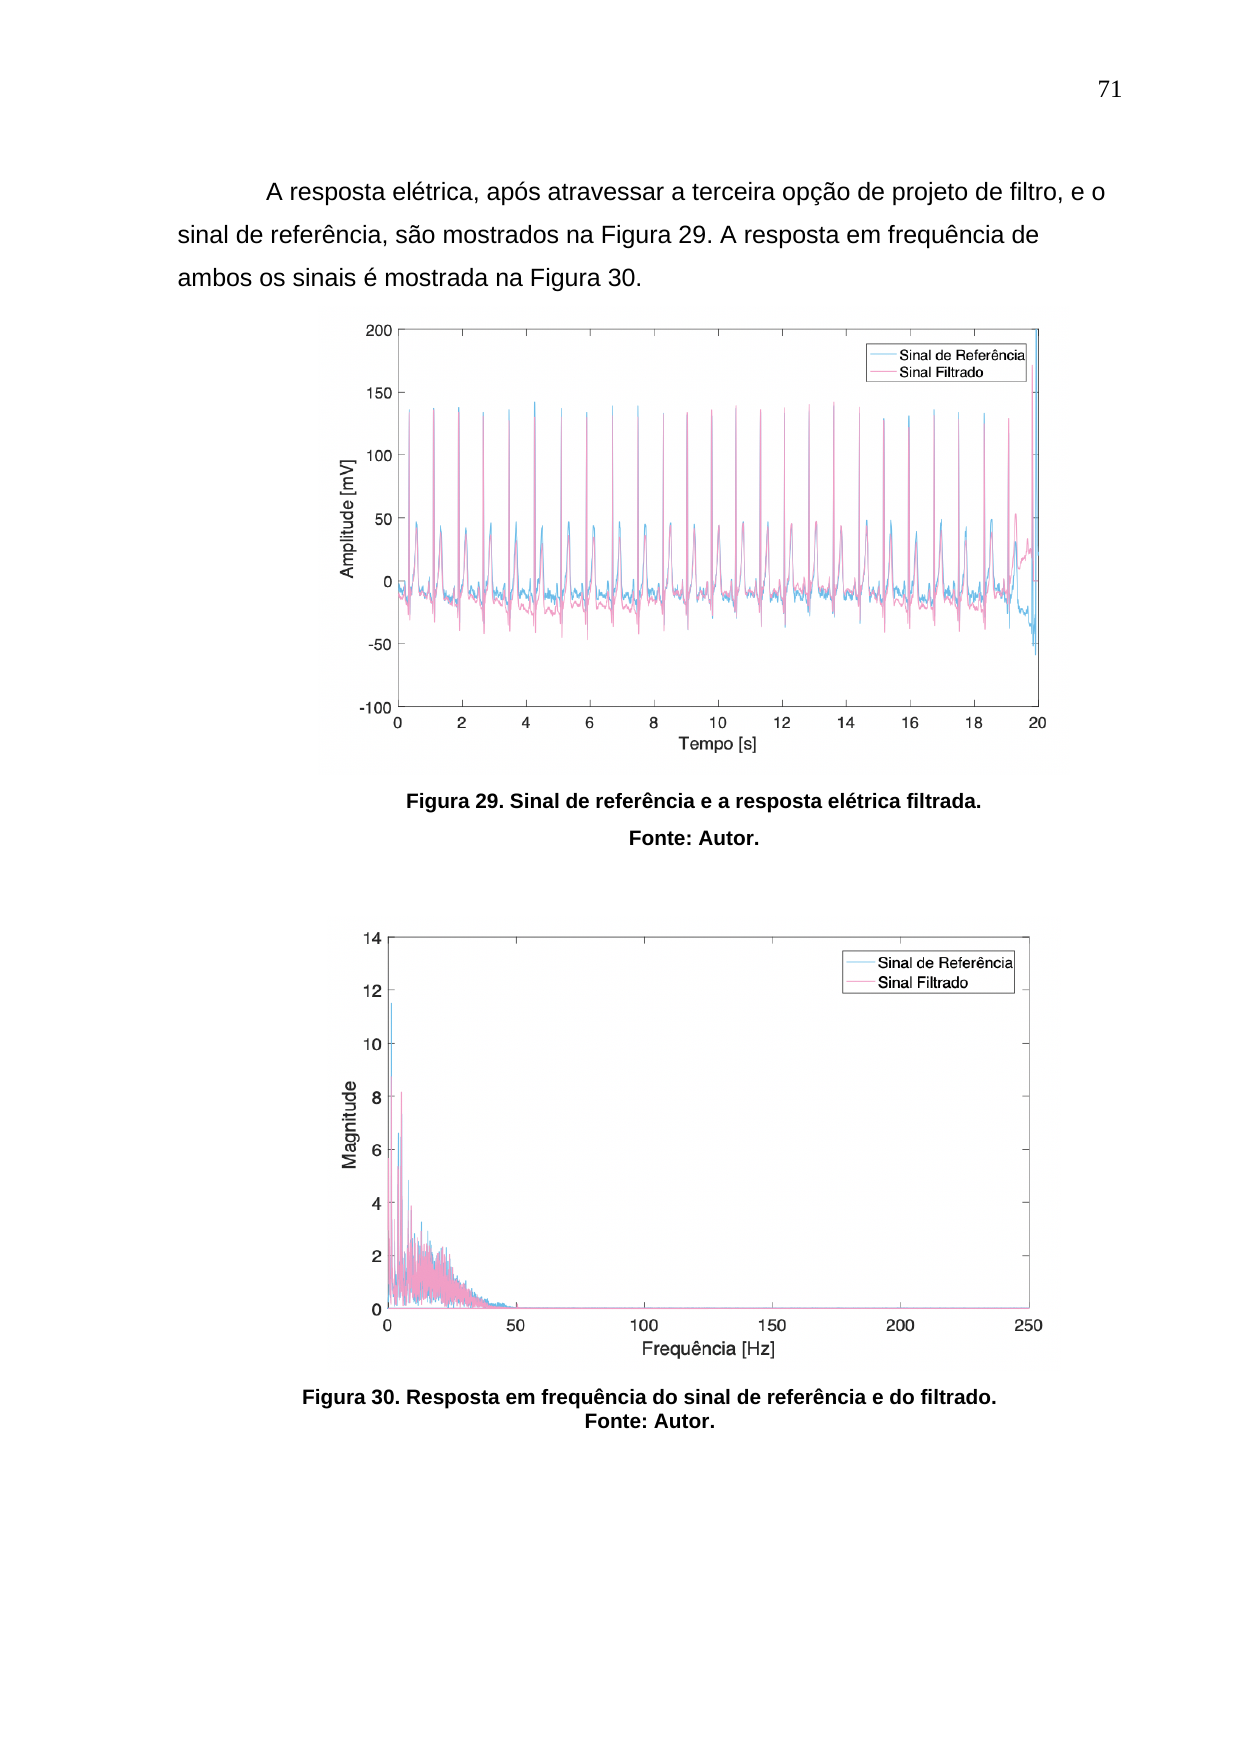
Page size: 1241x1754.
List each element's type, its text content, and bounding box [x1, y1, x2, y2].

text Figura 30. Resposta em frequência do sinal de referência e do filtrado. [177, 1385, 1122, 1409]
picture [326, 916, 1062, 1371]
text Fonte: Autor. [177, 1409, 1122, 1433]
text A resposta elétrica, após atravessar a terceira opção de projeto de filtro, e o sinal de referência, são mostrados na Figura 29. A resposta em frequência de ambos os sinais é mostrada na Figura 30. [177, 177, 1122, 292]
picture [317, 306, 1071, 775]
text Fonte: Autor. [177, 825, 1122, 849]
text Figura 29. Sinal de referência e a resposta elétrica filtrada. [177, 789, 1122, 813]
